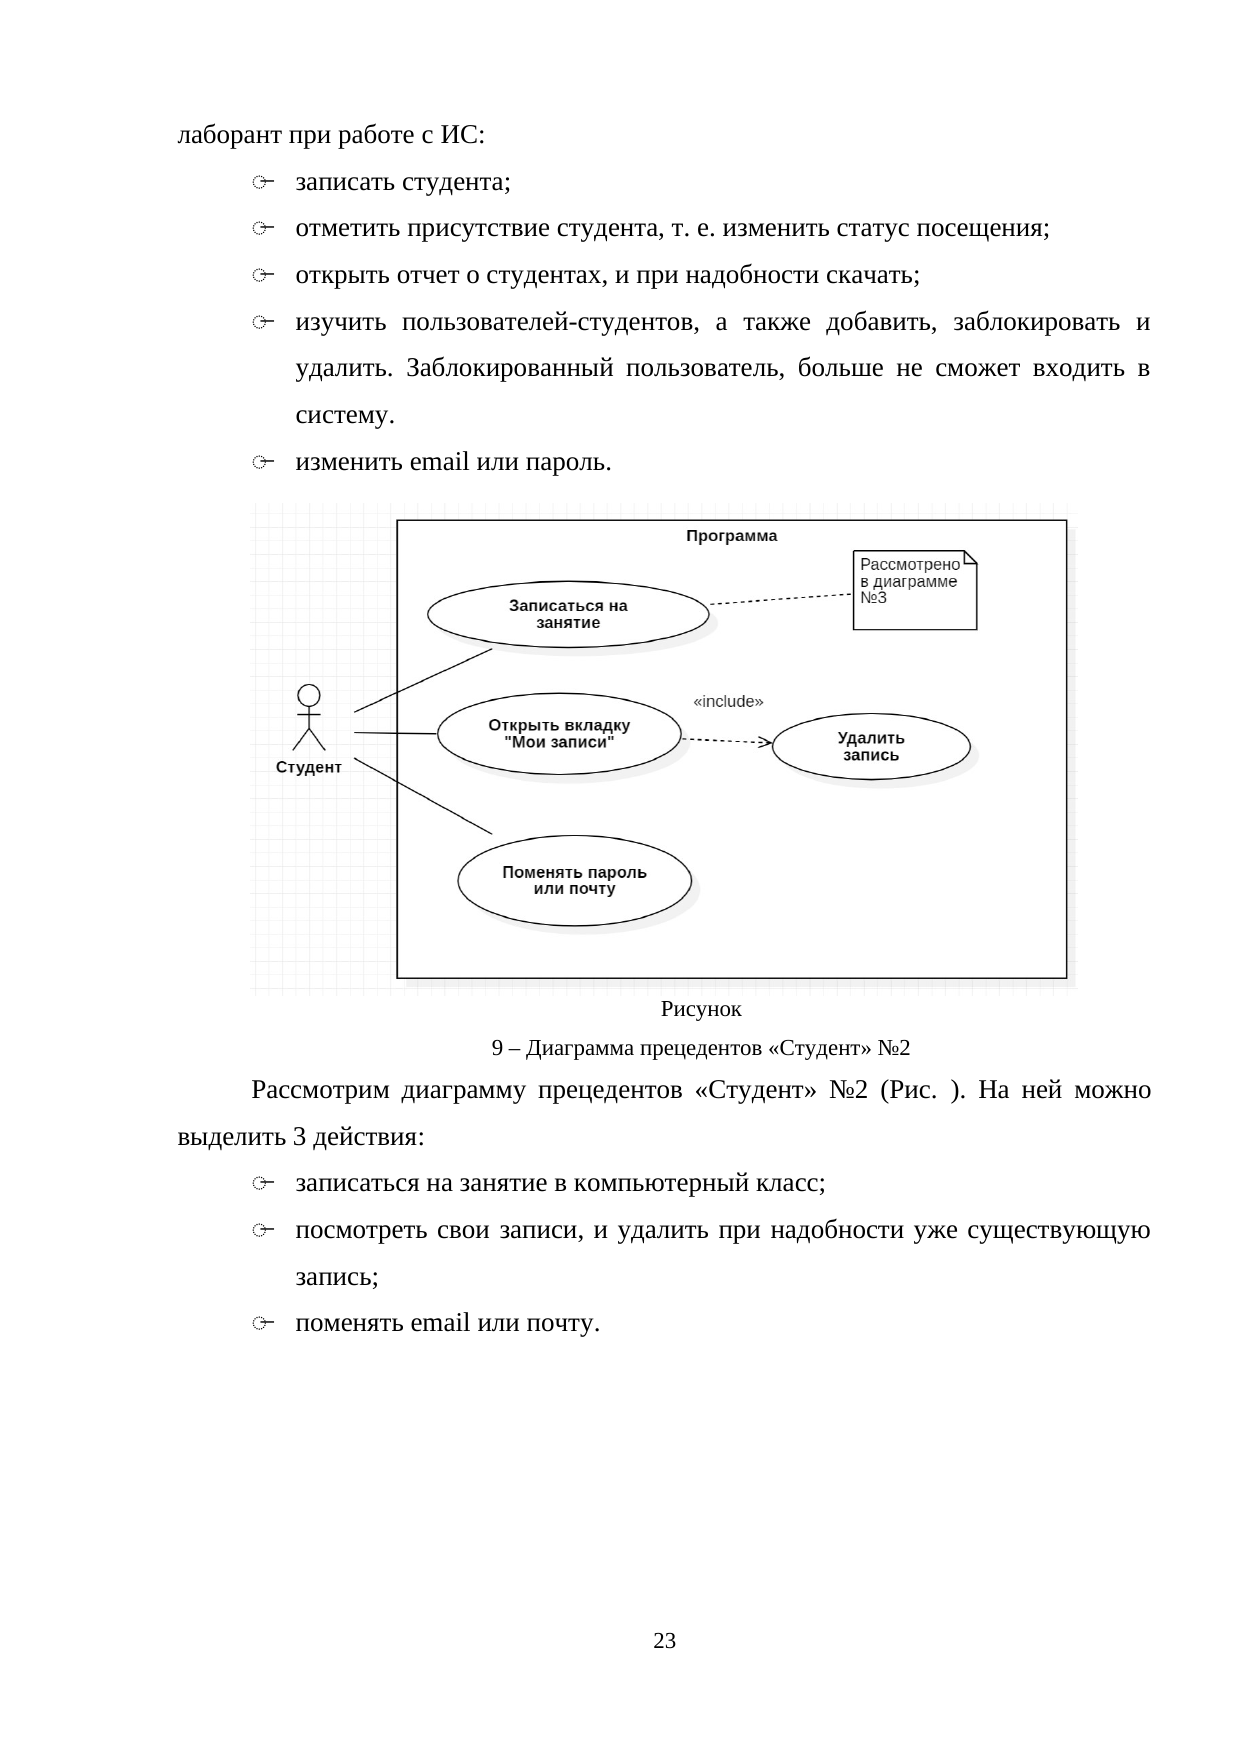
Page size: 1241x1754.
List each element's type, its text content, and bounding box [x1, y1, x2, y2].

list изменить email или пароль. [251, 445, 1152, 476]
list записаться на занятие в компьютерный класс; [251, 1166, 1152, 1198]
text Рисунок [177, 995, 1152, 1022]
text Рассмотрим диаграмму прецедентов «Студент» №2 (Рис. 9). На ней можно выделить 3 действия: [177, 1073, 1152, 1151]
list поменять email или почту. [251, 1306, 1152, 1338]
list изучить пользователей-студентов, а также добавить, заблокировать и удалить. Заблокированный пользователь, больше не сможет входить в систему. [251, 305, 1152, 429]
text 9 – Диаграмма прецедентов «Студент» №2 [177, 1034, 1152, 1061]
picture [250, 503, 1078, 996]
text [177, 118, 1152, 149]
list открыть отчет о студентах, и при надобности скачать; [251, 258, 1152, 289]
list отметить присутствие студента, т. е. изменить статус посещения; [251, 211, 1152, 243]
list посмотреть свои записи, и удалить при надобности уже существующую запись; [251, 1213, 1152, 1291]
list записать студента; [251, 165, 1152, 196]
